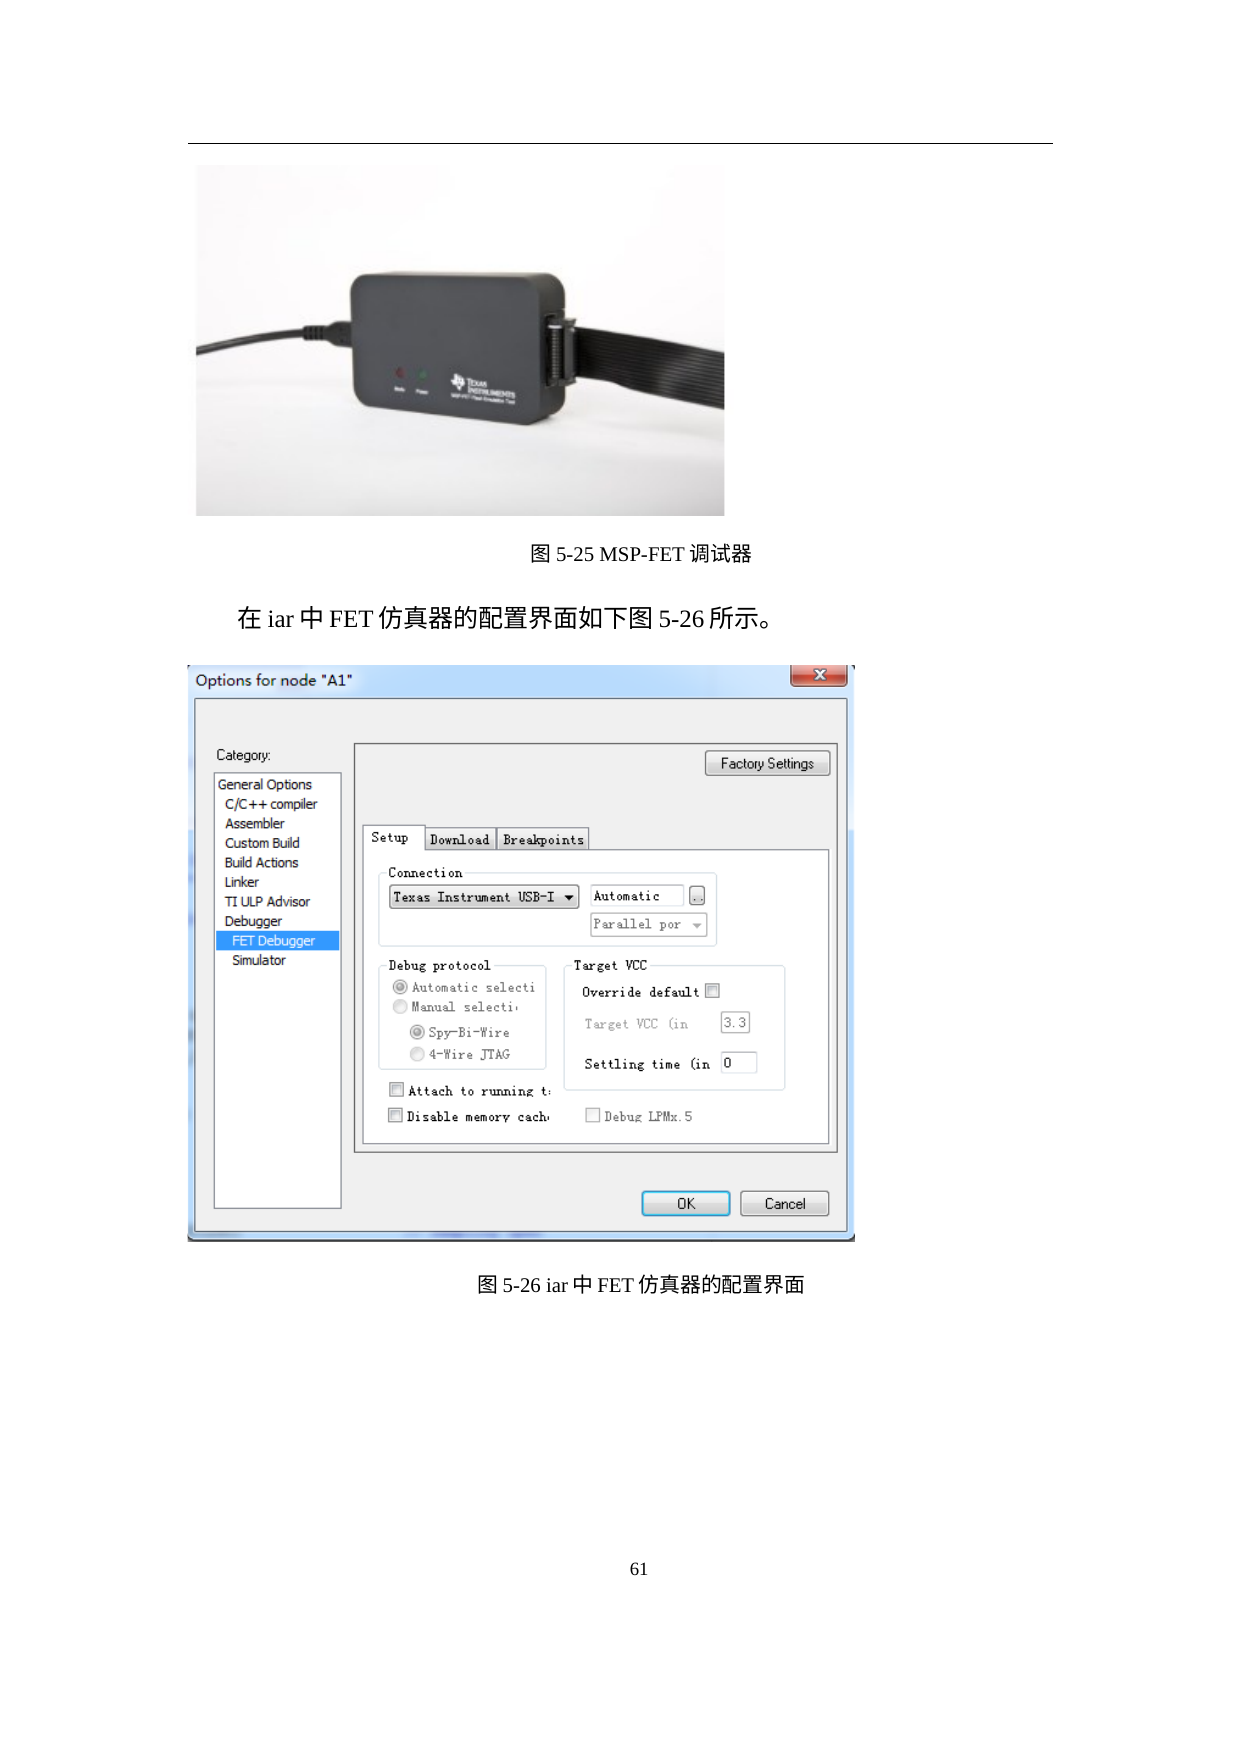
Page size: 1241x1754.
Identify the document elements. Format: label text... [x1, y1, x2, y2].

text 图 5-26 iar中FET仿真器的配置界面 [187, 1267, 1053, 1299]
picture [187, 665, 855, 1242]
picture [187, 165, 734, 516]
text 图 5-25 MSP-FET调试器 [187, 536, 1053, 568]
text 在iar中FET仿真器的配置界面如下图5-26所示。 [187, 584, 1053, 649]
